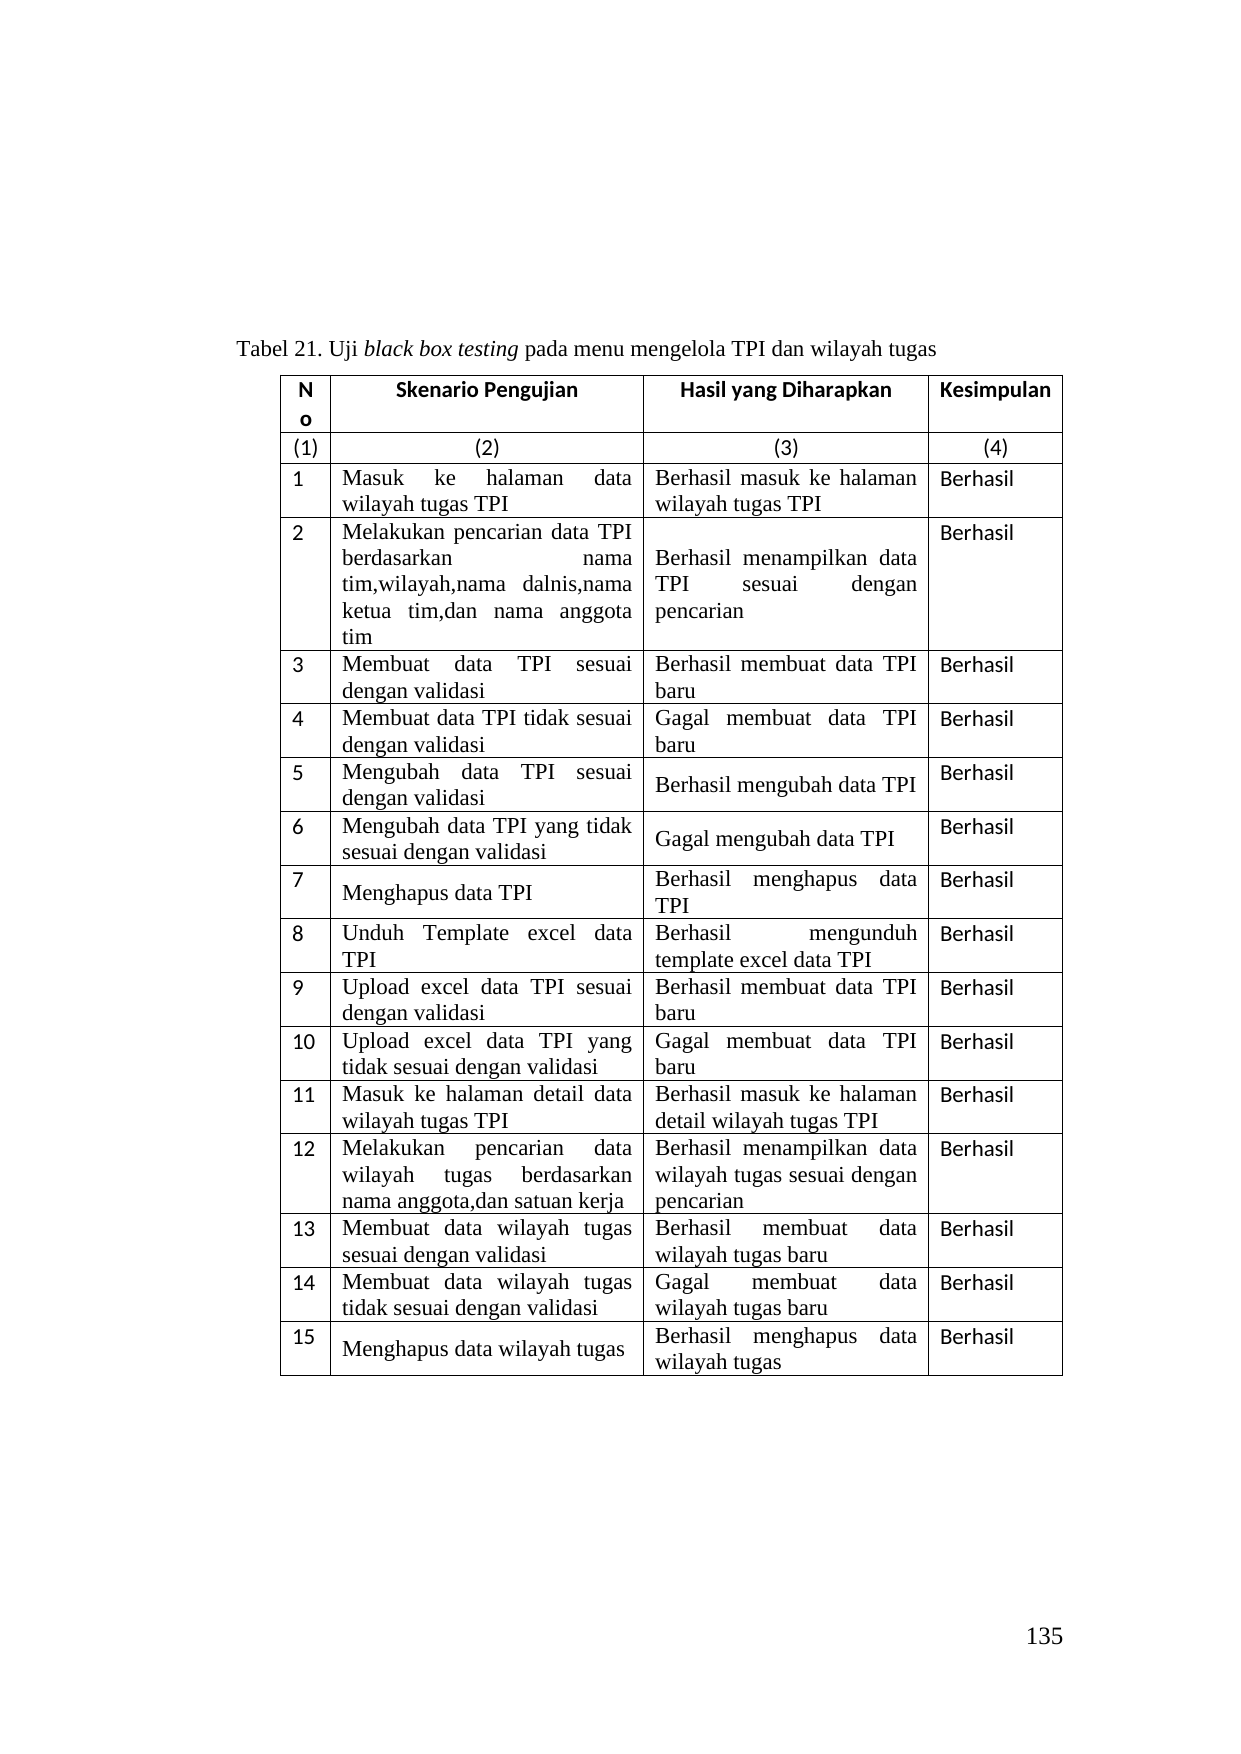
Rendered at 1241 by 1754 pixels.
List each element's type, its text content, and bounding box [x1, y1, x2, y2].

table_cell Mengubah data TPI sesuai dengan validasi [331, 758, 643, 811]
table_cell Mengubah data TPI yang tidak sesuai dengan validasi [331, 812, 643, 864]
table_cell Membuat data TPI sesuai dengan validasi [331, 651, 643, 703]
table_cell 2 [281, 518, 330, 649]
table_cell Upload excel data TPI sesuai dengan validasi [331, 973, 643, 1026]
table_cell Berhasil [929, 1268, 1062, 1321]
table_cell 13 [281, 1214, 330, 1267]
table_cell Melakukan pencarian data wilayah tugas berdasarkan nama anggota,dan satuan kerja [331, 1134, 643, 1213]
table_cell Gagal membuat data TPI baru [644, 704, 928, 757]
table_cell (3) [644, 433, 928, 463]
text Tabel 21. Uji black box testing pada menu mengelola TPI dan wilayah tugas [236, 335, 1063, 361]
table_cell Membuat data TPI tidak sesuai dengan validasi [331, 704, 643, 757]
table_cell Masuk ke halaman detail data wilayah tugas TPI [331, 1081, 643, 1133]
table_cell 14 [281, 1268, 330, 1321]
table_cell 15 [281, 1322, 330, 1374]
table_cell Unduh Template excel data TPI [331, 919, 643, 972]
table_cell Gagal membuat data TPI baru [644, 1027, 928, 1079]
table_cell (2) [331, 433, 643, 463]
table_header Hasil yang Diharapkan [644, 376, 928, 432]
table_cell 9 [281, 973, 330, 1026]
table_cell Gagal membuat data wilayah tugas baru [644, 1268, 928, 1321]
table_cell Melakukan pencarian data TPI berdasarkan nama tim,wilayah,nama dalnis,nama ketua tim,dan nama anggota tim [331, 518, 643, 649]
table_cell Upload excel data TPI yang tidak sesuai dengan validasi [331, 1027, 643, 1079]
table_cell Berhasil menampilkan data wilayah tugas sesuai dengan pencarian [644, 1134, 928, 1213]
table_cell Berhasil membuat data wilayah tugas baru [644, 1214, 928, 1267]
table_cell 4 [281, 704, 330, 757]
table_cell 1 [281, 464, 330, 517]
table_cell Berhasil [929, 1027, 1062, 1079]
table_cell Berhasil menghapus data wilayah tugas [644, 1322, 928, 1374]
table_cell Membuat data wilayah tugas sesuai dengan validasi [331, 1214, 643, 1267]
table_cell 7 [281, 866, 330, 918]
table_cell Berhasil masuk ke halaman detail wilayah tugas TPI [644, 1081, 928, 1133]
table_cell (1) [281, 433, 330, 463]
table_cell Berhasil [929, 1214, 1062, 1267]
table_cell 5 [281, 758, 330, 811]
table_cell Berhasil [929, 1134, 1062, 1213]
table_cell Berhasil mengunduh template excel data TPI [644, 919, 928, 972]
table_cell (4) [929, 433, 1062, 463]
table_cell Berhasil [929, 1322, 1062, 1374]
table_cell Menghapus data wilayah tugas [331, 1322, 643, 1374]
table_cell Berhasil [929, 812, 1062, 864]
table_cell 11 [281, 1081, 330, 1133]
table_cell 12 [281, 1134, 330, 1213]
table_cell Gagal mengubah data TPI [644, 812, 928, 864]
table_cell Berhasil mengubah data TPI [644, 758, 928, 811]
table_cell 8 [281, 919, 330, 972]
table_cell 6 [281, 812, 330, 864]
table_cell Berhasil masuk ke halaman wilayah tugas TPI [644, 464, 928, 517]
table_cell Menghapus data TPI [331, 866, 643, 918]
table_cell Berhasil membuat data TPI baru [644, 973, 928, 1026]
table_cell 3 [281, 651, 330, 703]
table_cell Masuk ke halaman data wilayah tugas TPI [331, 464, 643, 517]
table_cell Berhasil [929, 1081, 1062, 1133]
table_cell Membuat data wilayah tugas tidak sesuai dengan validasi [331, 1268, 643, 1321]
table_cell Berhasil [929, 704, 1062, 757]
table_cell Berhasil [929, 518, 1062, 649]
table_cell Berhasil [929, 973, 1062, 1026]
table_cell Berhasil [929, 866, 1062, 918]
table_cell Berhasil [929, 919, 1062, 972]
table_header No [281, 376, 330, 432]
table_cell Berhasil menghapus data TPI [644, 866, 928, 918]
table_header Kesimpulan [929, 376, 1062, 432]
table_cell Berhasil menampilkan data TPI sesuai dengan pencarian [644, 518, 928, 649]
table_cell Berhasil [929, 464, 1062, 517]
table_cell Berhasil membuat data TPI baru [644, 651, 928, 703]
table_cell Berhasil [929, 651, 1062, 703]
table_header Skenario Pengujian [331, 376, 643, 432]
table_cell Berhasil [929, 758, 1062, 811]
table_cell 10 [281, 1027, 330, 1079]
